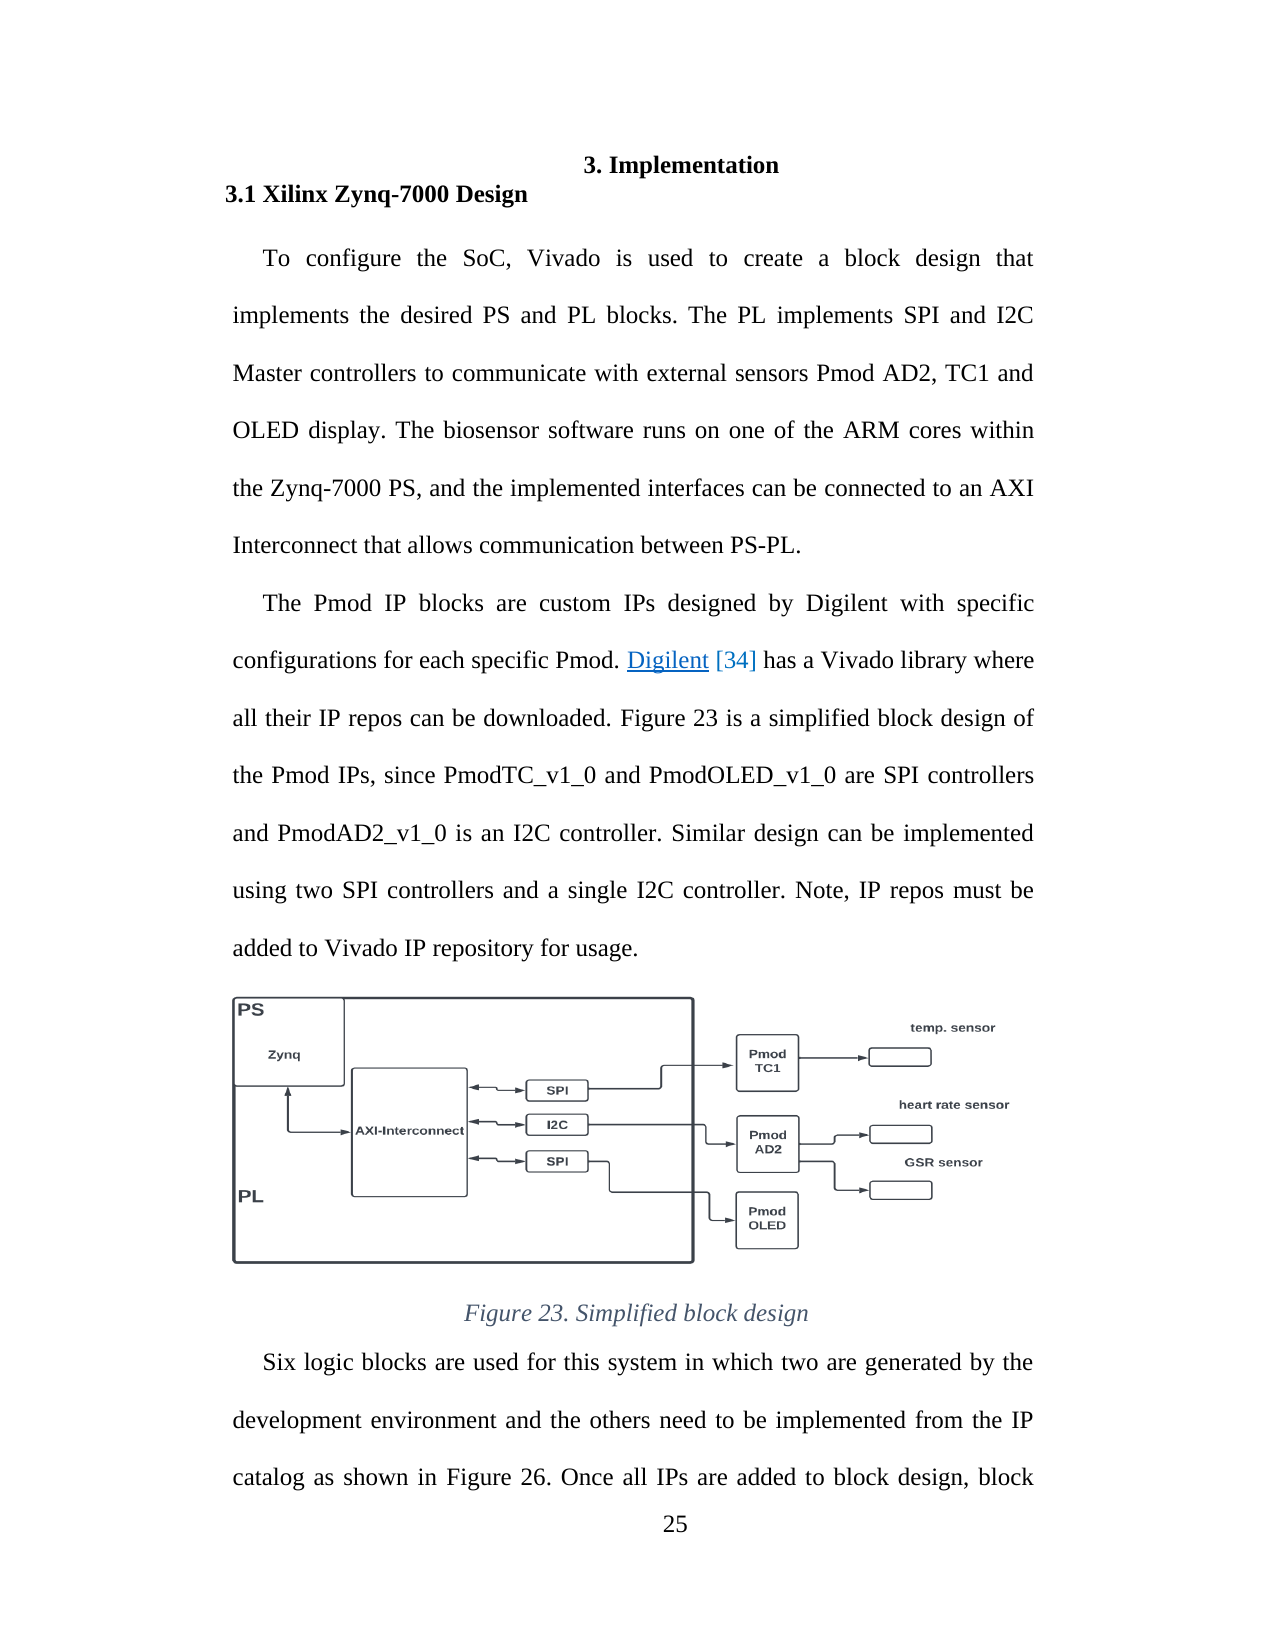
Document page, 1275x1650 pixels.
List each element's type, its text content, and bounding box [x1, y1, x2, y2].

subtitle Xilinx Zynq-7000 Design [225, 179, 1125, 207]
subtitle Implementation [583, 150, 1125, 179]
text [232, 1347, 1035, 1491]
picture [225, 990, 1017, 1269]
text Figure 23. Simplified block design [150, 1298, 1125, 1326]
text The Pmod IP blocks are custom IPs designed by Digilent with specific configurations for each specific Pmod. Digilent [] has a Vivado library where all their IP repos can be downloaded. Figure 23 is a simplified block design of the Pmod IPs, since PmodTC_v1_0 and PmodOLED_v1_0 are SPI controllers and PmodAD2_v1_0 is an I2C controller. Similar design can be implemented using two SPI controllers and a single I2C controller. Note, IP repos must be added to Vivado IP repository for usage. [232, 588, 1035, 961]
text To configure the SoC, Vivado is used to create a block design that implements the desired PS and PL blocks. The PL implements SPI and I2C Master controllers to communicate with external sensors Pmod AD2, TC1 and OLED display. The biosensor software runs on one of the ARM cores within the Zynq-7000 PS, and the implemented interfaces can be connected to an AXI Interconnect that allows communication between PS-PL. [232, 243, 1035, 559]
